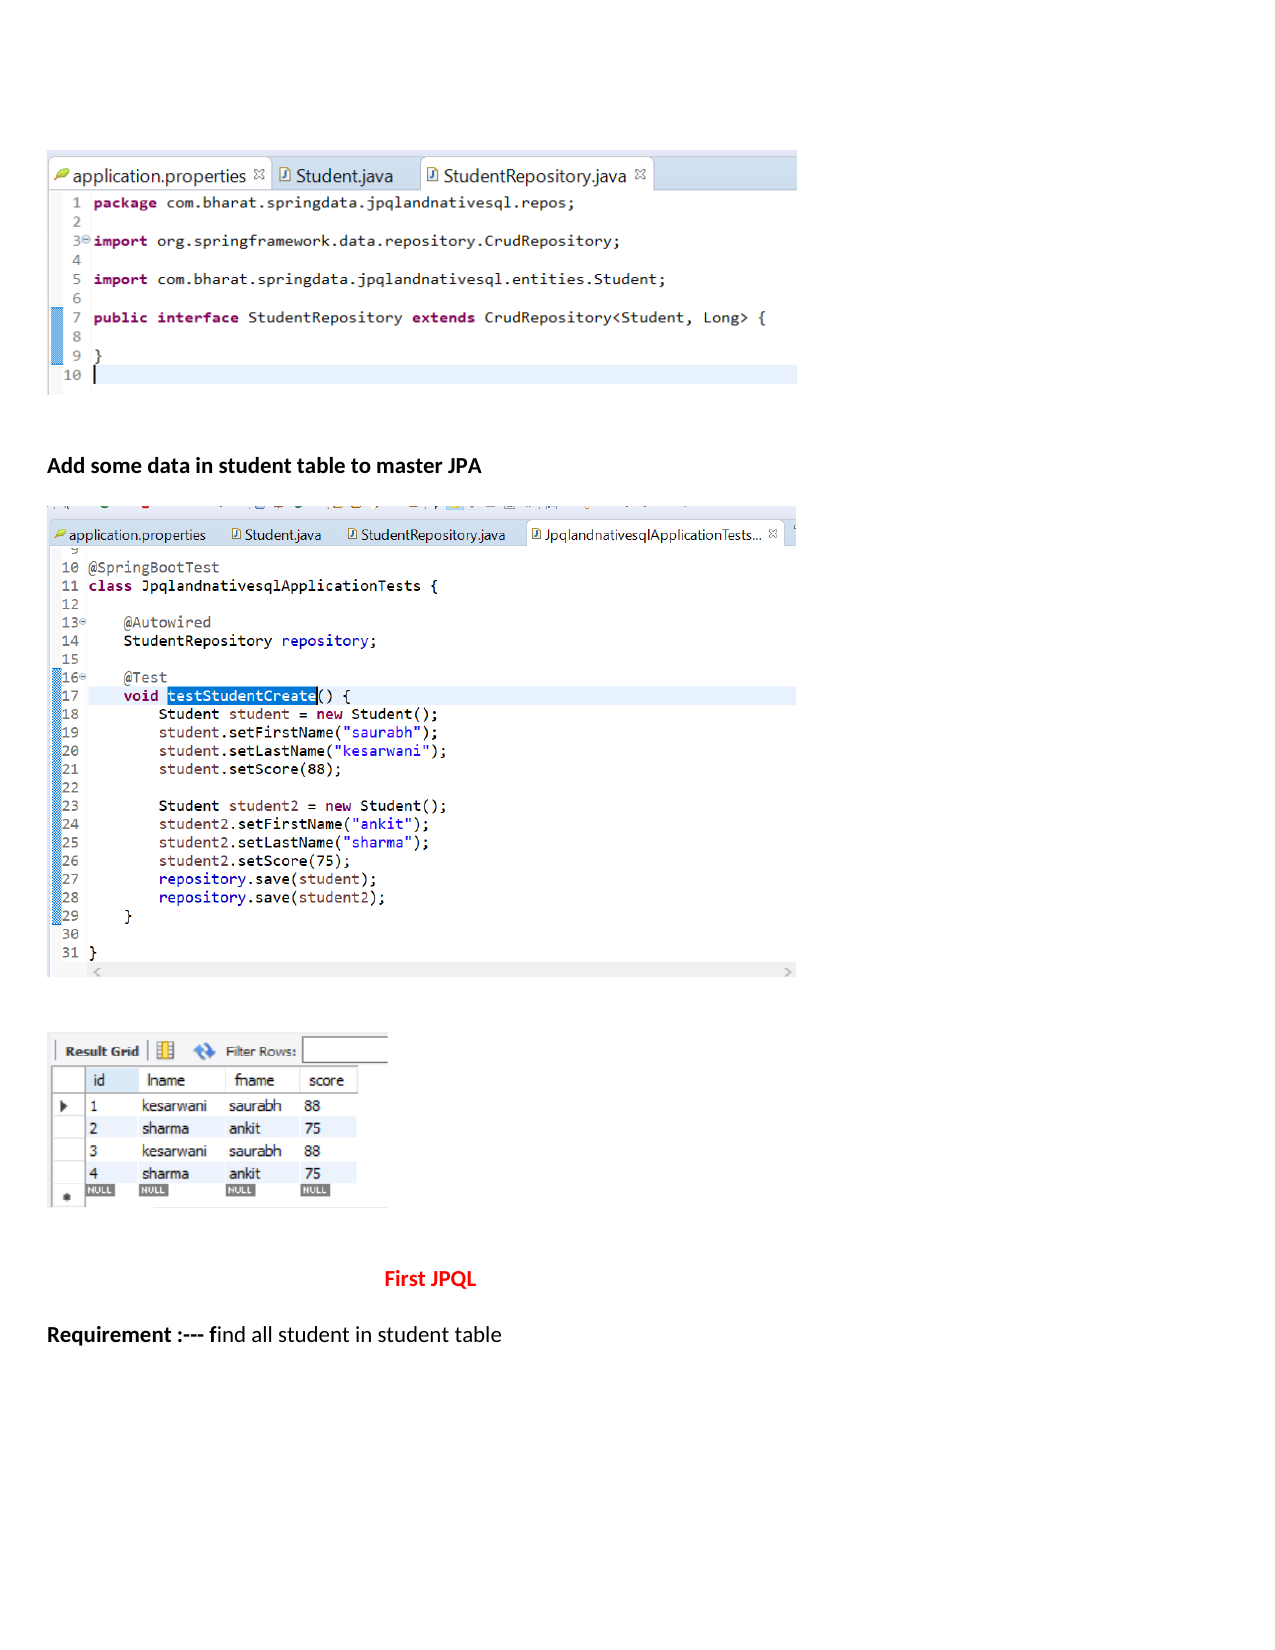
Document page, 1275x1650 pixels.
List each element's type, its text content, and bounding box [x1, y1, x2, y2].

picture [46, 150, 797, 395]
text Requirement :--- find all student in student table [47, 1320, 1219, 1348]
text Add some data in student table to master JPA [47, 451, 1219, 479]
text First JPQL [384, 1264, 1219, 1292]
picture [46, 1032, 388, 1208]
picture [46, 506, 796, 977]
